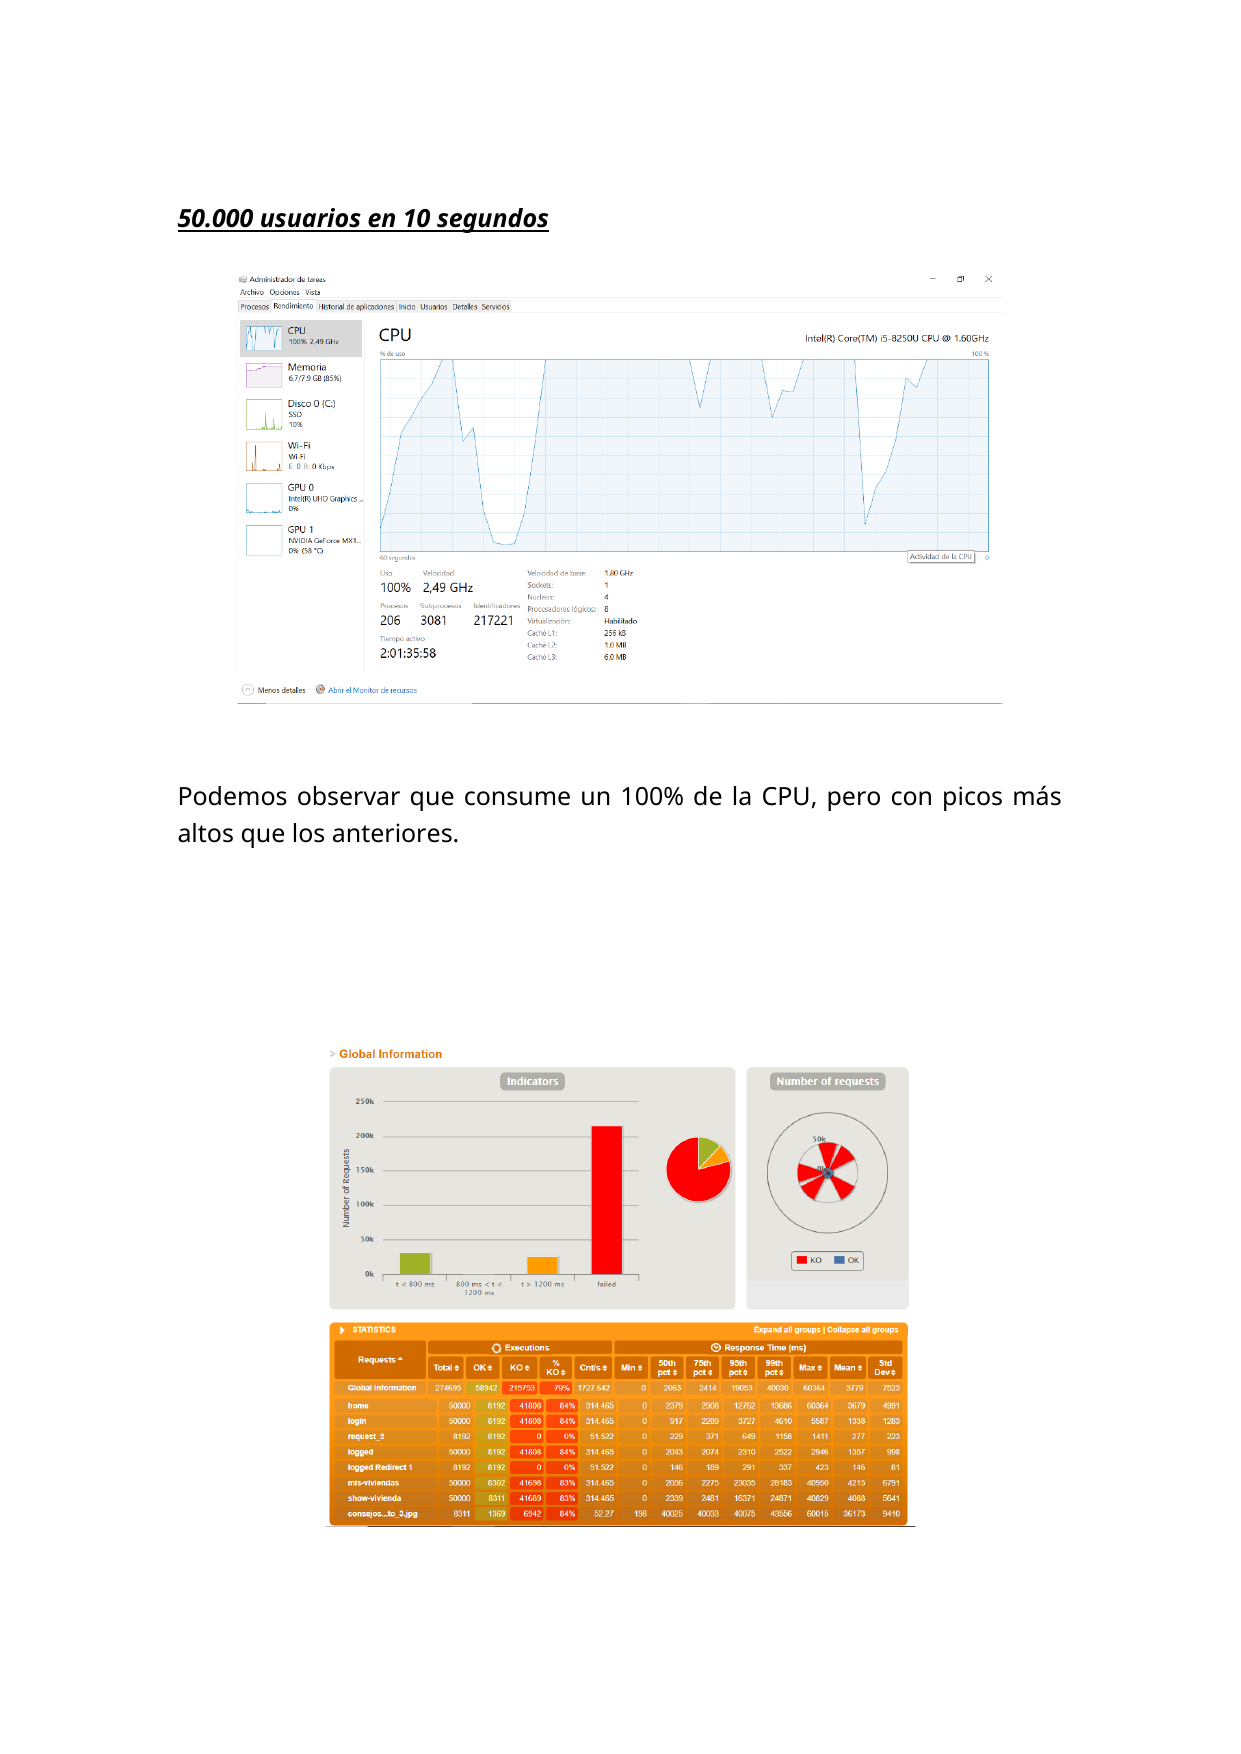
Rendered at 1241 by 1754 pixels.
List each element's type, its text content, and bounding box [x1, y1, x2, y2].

picture [237, 273, 1003, 704]
picture [324, 1047, 916, 1527]
text 50.000 usuarios en 10 segundos [177, 201, 1063, 235]
text Podemos observar que consume un 100% de la CPU, pero con picos más altos que los anteriores. [177, 779, 1063, 849]
